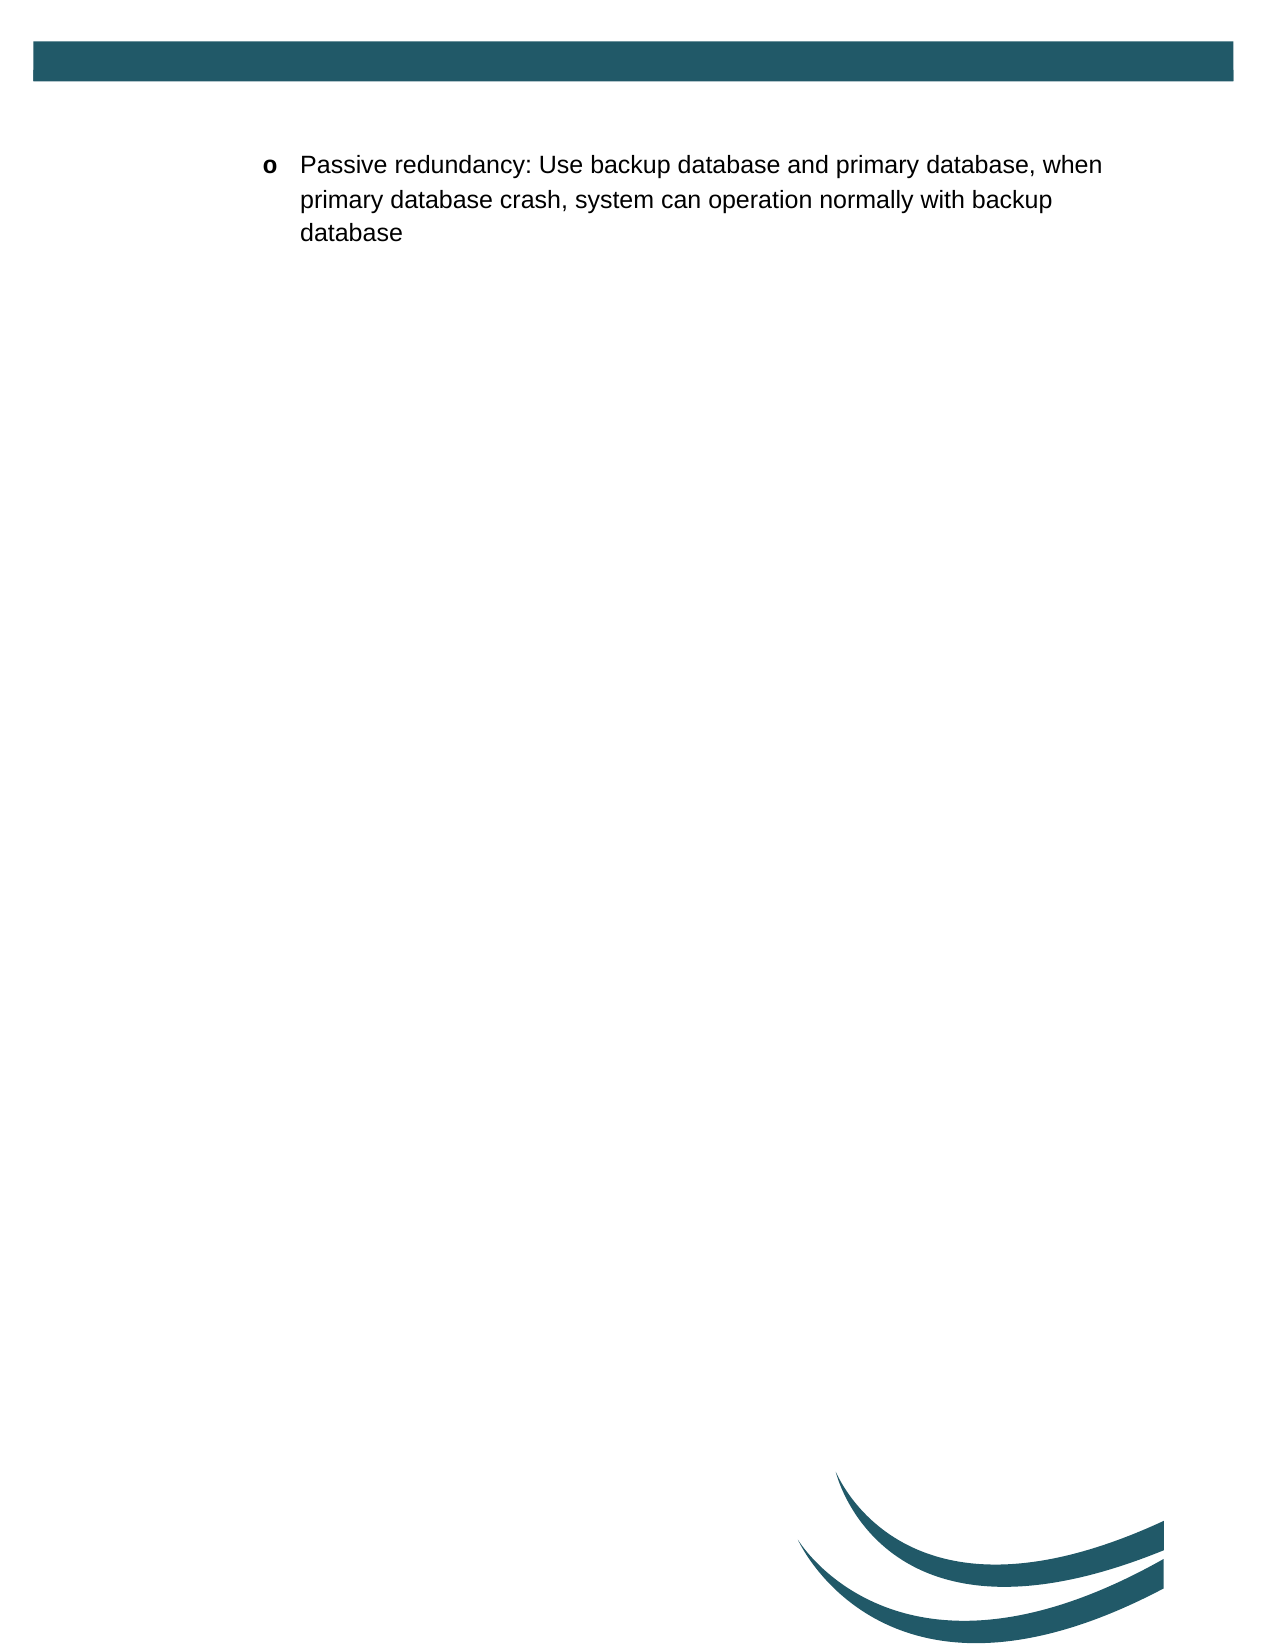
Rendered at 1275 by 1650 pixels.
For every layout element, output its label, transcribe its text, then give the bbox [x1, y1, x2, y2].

list Passive redundancy: Use backup database and primary database, when primary database crash, system can operation normally with backup database [262, 150, 1125, 247]
